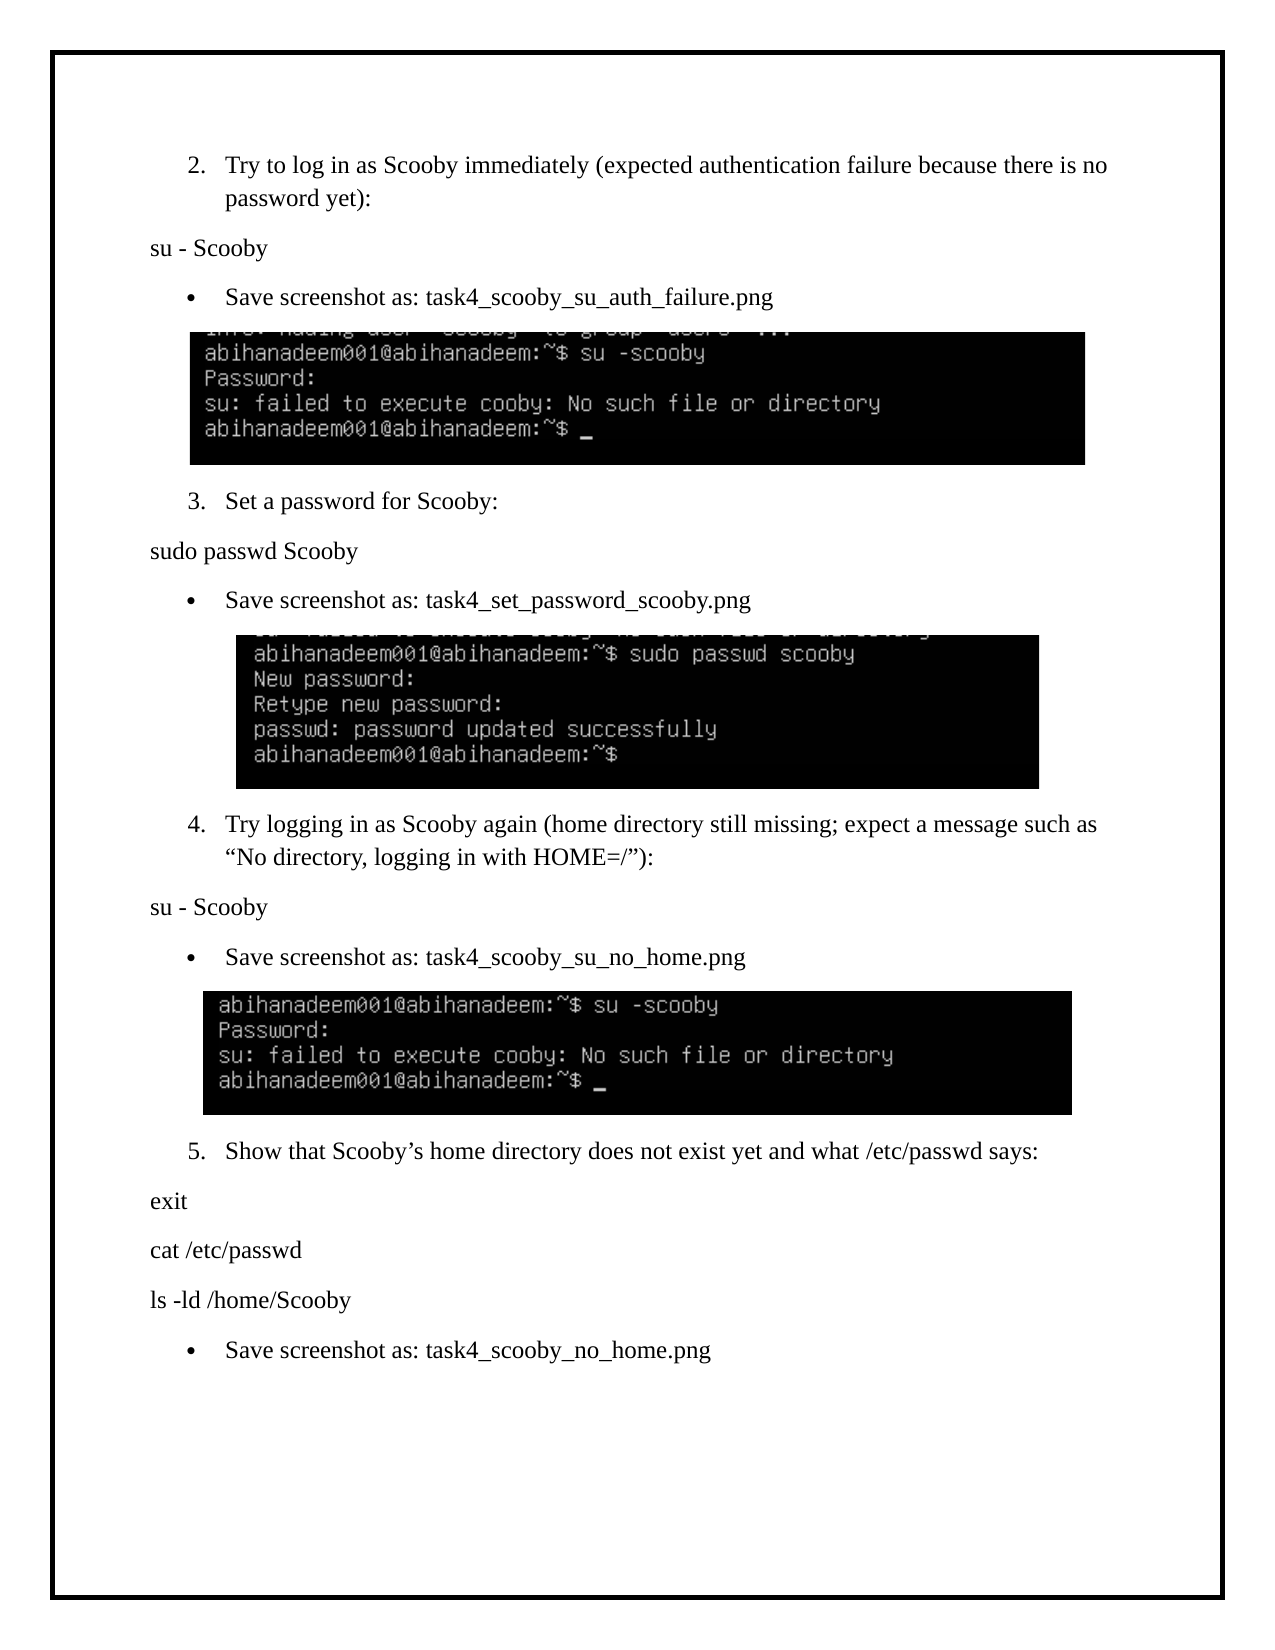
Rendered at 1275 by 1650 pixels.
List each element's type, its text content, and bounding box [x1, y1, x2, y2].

picture [236, 635, 1040, 789]
list Show that Scooby’s home directory does not exist yet and what /etc/passwd says: [187, 1136, 1125, 1165]
list Save screenshot as: task4_scooby_su_auth_failure.png [187, 282, 1125, 311]
list Save screenshot as: task4_set_password_scooby.png [187, 585, 1125, 614]
list Save screenshot as: task4_scooby_su_no_home.png [187, 942, 1125, 971]
text su - Scooby [150, 892, 1125, 921]
text su - Scooby [150, 233, 1125, 261]
text cat /etc/passwd [150, 1235, 1125, 1264]
list Try to log in as Scooby immediately (expected authentication failure because there is no password yet): [187, 150, 1125, 212]
picture [189, 332, 1086, 465]
list Try logging in as Scooby again (home directory still missing; expect a message such as “No directory, logging in with HOME=/”): [187, 809, 1125, 871]
picture [203, 991, 1072, 1115]
list Save screenshot as: task4_scooby_no_home.png [187, 1335, 1125, 1363]
list Set a password for Scooby: [187, 486, 1125, 515]
text sudo passwd Scooby [150, 536, 1125, 564]
text ls -ld /home/Scooby [150, 1285, 1125, 1314]
text exit [150, 1186, 1125, 1214]
